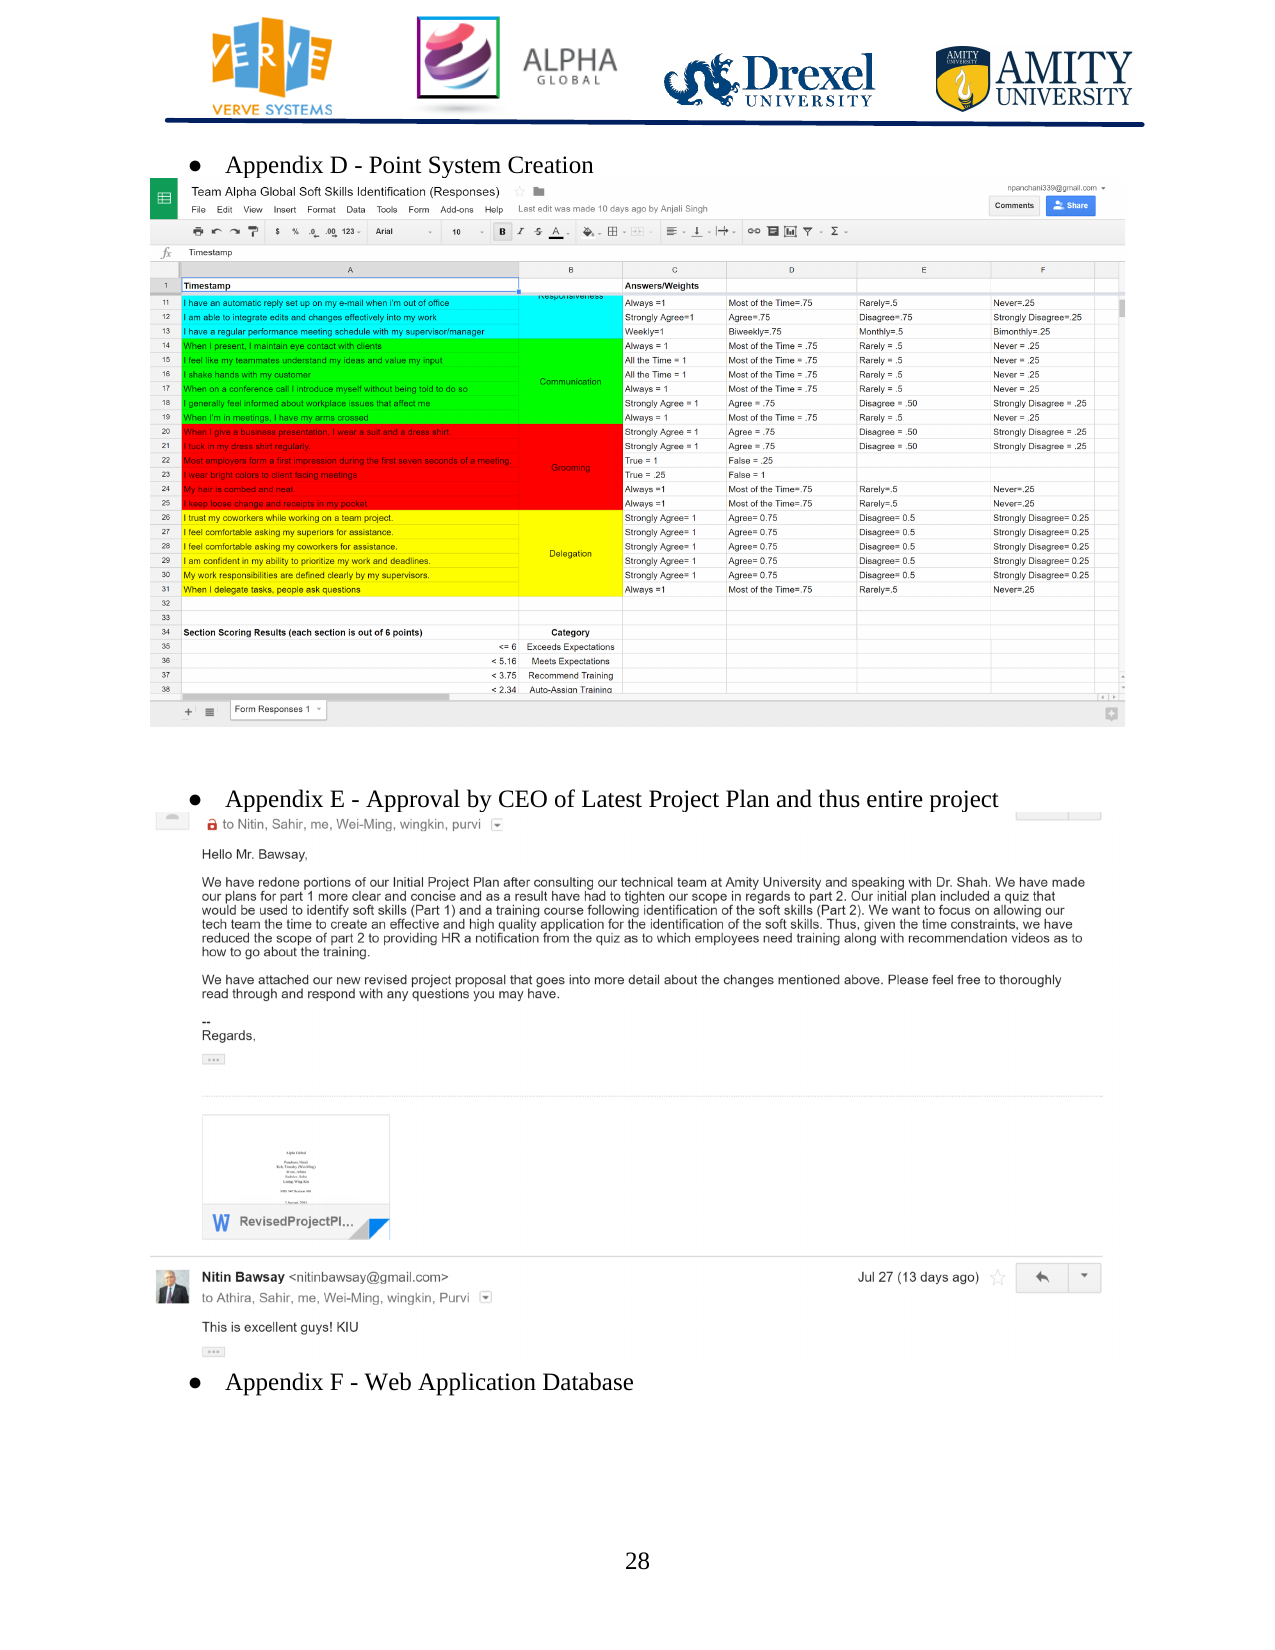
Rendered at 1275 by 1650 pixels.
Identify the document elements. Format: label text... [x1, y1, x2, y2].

picture [212, 17, 332, 115]
picture [662, 51, 877, 108]
picture [150, 812, 1125, 1367]
list Appendix D - Point System Creation [187, 150, 1125, 178]
list Appendix F - Web Application Database [187, 1367, 1125, 1396]
picture [409, 12, 624, 118]
picture [150, 178, 1125, 727]
list Appendix E - Approval by CEO of Latest Project Plan and thus entire project [187, 784, 1125, 812]
picture [936, 46, 1135, 112]
